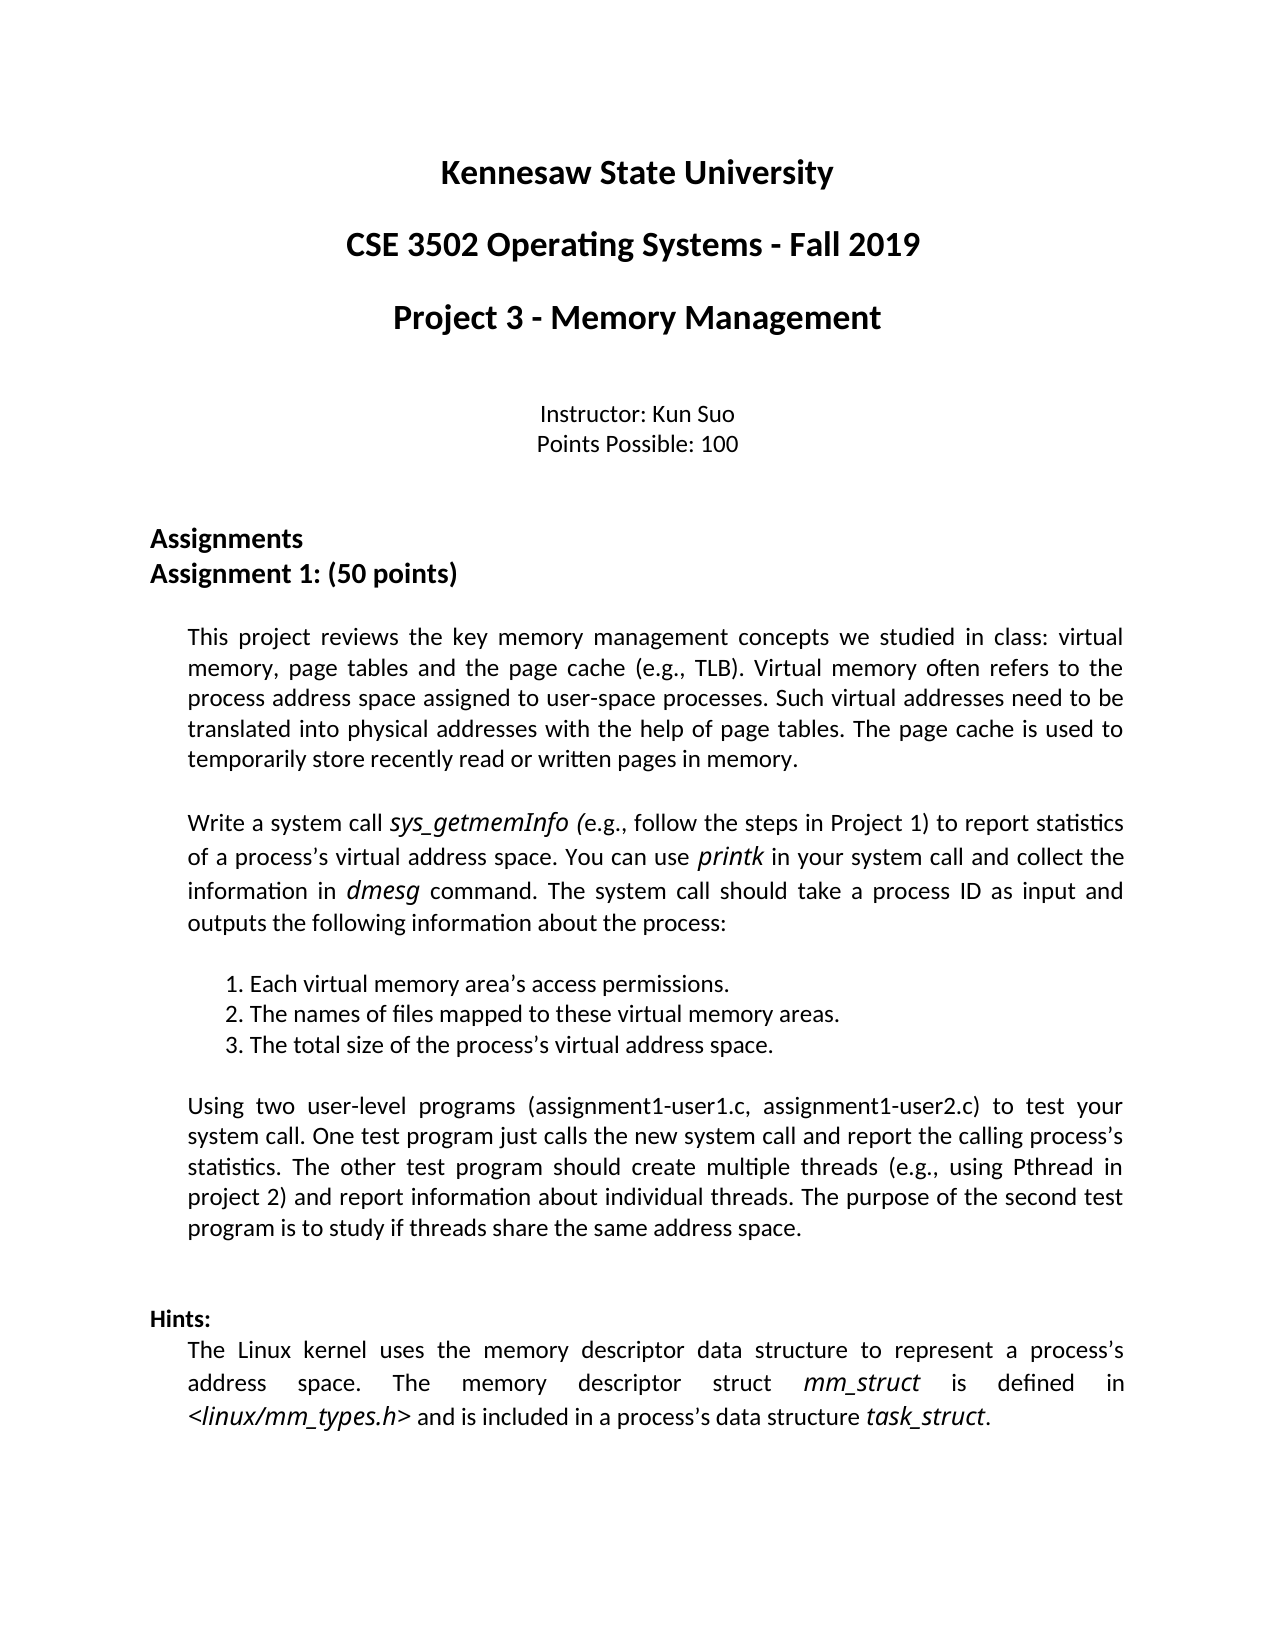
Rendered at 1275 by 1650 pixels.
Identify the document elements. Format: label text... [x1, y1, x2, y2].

text Instructor: Kun Suo [150, 398, 1125, 428]
text Project 3 - Memory Management [150, 295, 1125, 338]
text CSE 3502 Operating Systems - Fall 2019 [150, 222, 1125, 266]
text This project reviews the key memory management concepts we studied in class: virtual memory, page tables and the page cache (e.g., TLB). Virtual memory often refers to the process address space assigned to user-space processes. Such virtual addresses need to be translated into physical addresses with the help of page tables. The page cache is used to temporarily store recently read or written pages in memory. [187, 622, 1125, 774]
text The Linux kernel uses the memory descriptor data structure to represent a process’s address space. The memory descriptor struct mm_struct is defined in <linux/mm_types.h> and is included in a process’s data structure task_struct. [187, 1334, 1125, 1433]
text 3. The total size of the process’s virtual address space. [225, 1029, 1125, 1059]
text Write a system call sys_getmemInfo (e.g., follow the steps in Project 1) to report statistics of a process’s virtual address space. You can use printk in your system call and collect the information in dmesg command. The system call should take a process ID as input and outputs the following information about the process: [187, 805, 1125, 937]
text Points Possible: 100 [150, 428, 1125, 459]
text Hints: [150, 1304, 1125, 1334]
text Kennesaw State University [150, 150, 1125, 193]
text 2. The names of files mapped to these virtual memory areas. [225, 998, 1125, 1029]
text Assignment 1: (50 points) [150, 555, 1125, 591]
text Assignments [150, 520, 1125, 555]
text 1. Each virtual memory area’s access permissions. [225, 968, 1125, 998]
text Using two user-level programs (assignment1-user1.c, assignment1-user2.c) to test your system call. One test program just calls the new system call and report the calling process’s statistics. The other test program should create multiple threads (e.g., using Pthread in project 2) and report information about individual threads. The purpose of the second test program is to study if threads share the same address space. [187, 1090, 1125, 1243]
